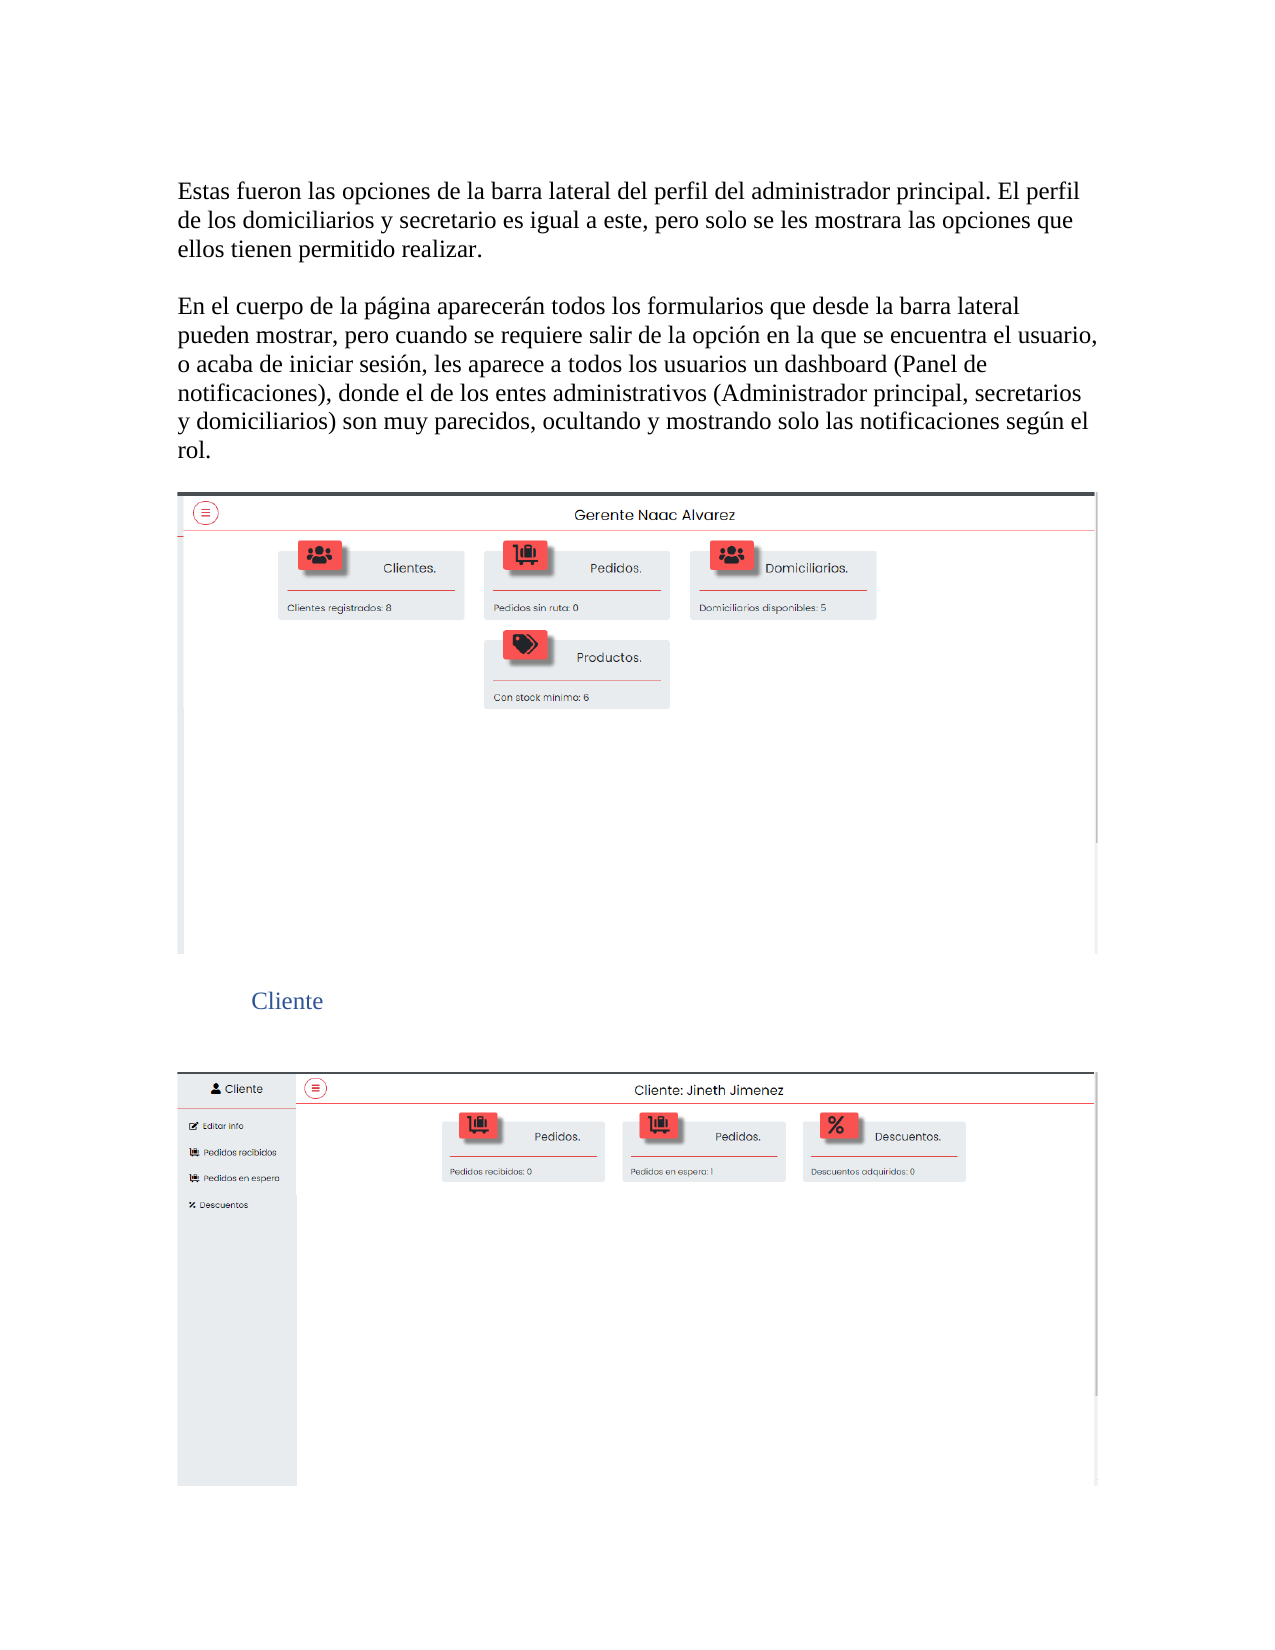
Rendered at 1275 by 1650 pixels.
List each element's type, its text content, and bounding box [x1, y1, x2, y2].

text En el cuerpo de la página aparecerán todos los formularios que desde la barra lateral pueden mostrar, pero cuando se requiere salir de la opción en la que se encuentra el usuario, o acaba de iniciar sesión, les aparece a todos los usuarios un dashboard (Panel de notificaciones), donde el de los entes administrativos (Administrador principal, secretarios y domiciliarios) son muy parecidos, ocultando y mostrando solo las notificaciones según el rol. [177, 291, 1098, 464]
text Estas fueron las opciones de la barra lateral del perfil del administrador principal. El perfil de los domiciliarios y secretario es igual a este, pero solo se les mostrara las opciones que ellos tienen permitido realizar. [177, 176, 1098, 263]
picture [177, 492, 1098, 954]
picture [177, 1072, 1098, 1486]
subtitle Cliente [177, 986, 1098, 1015]
